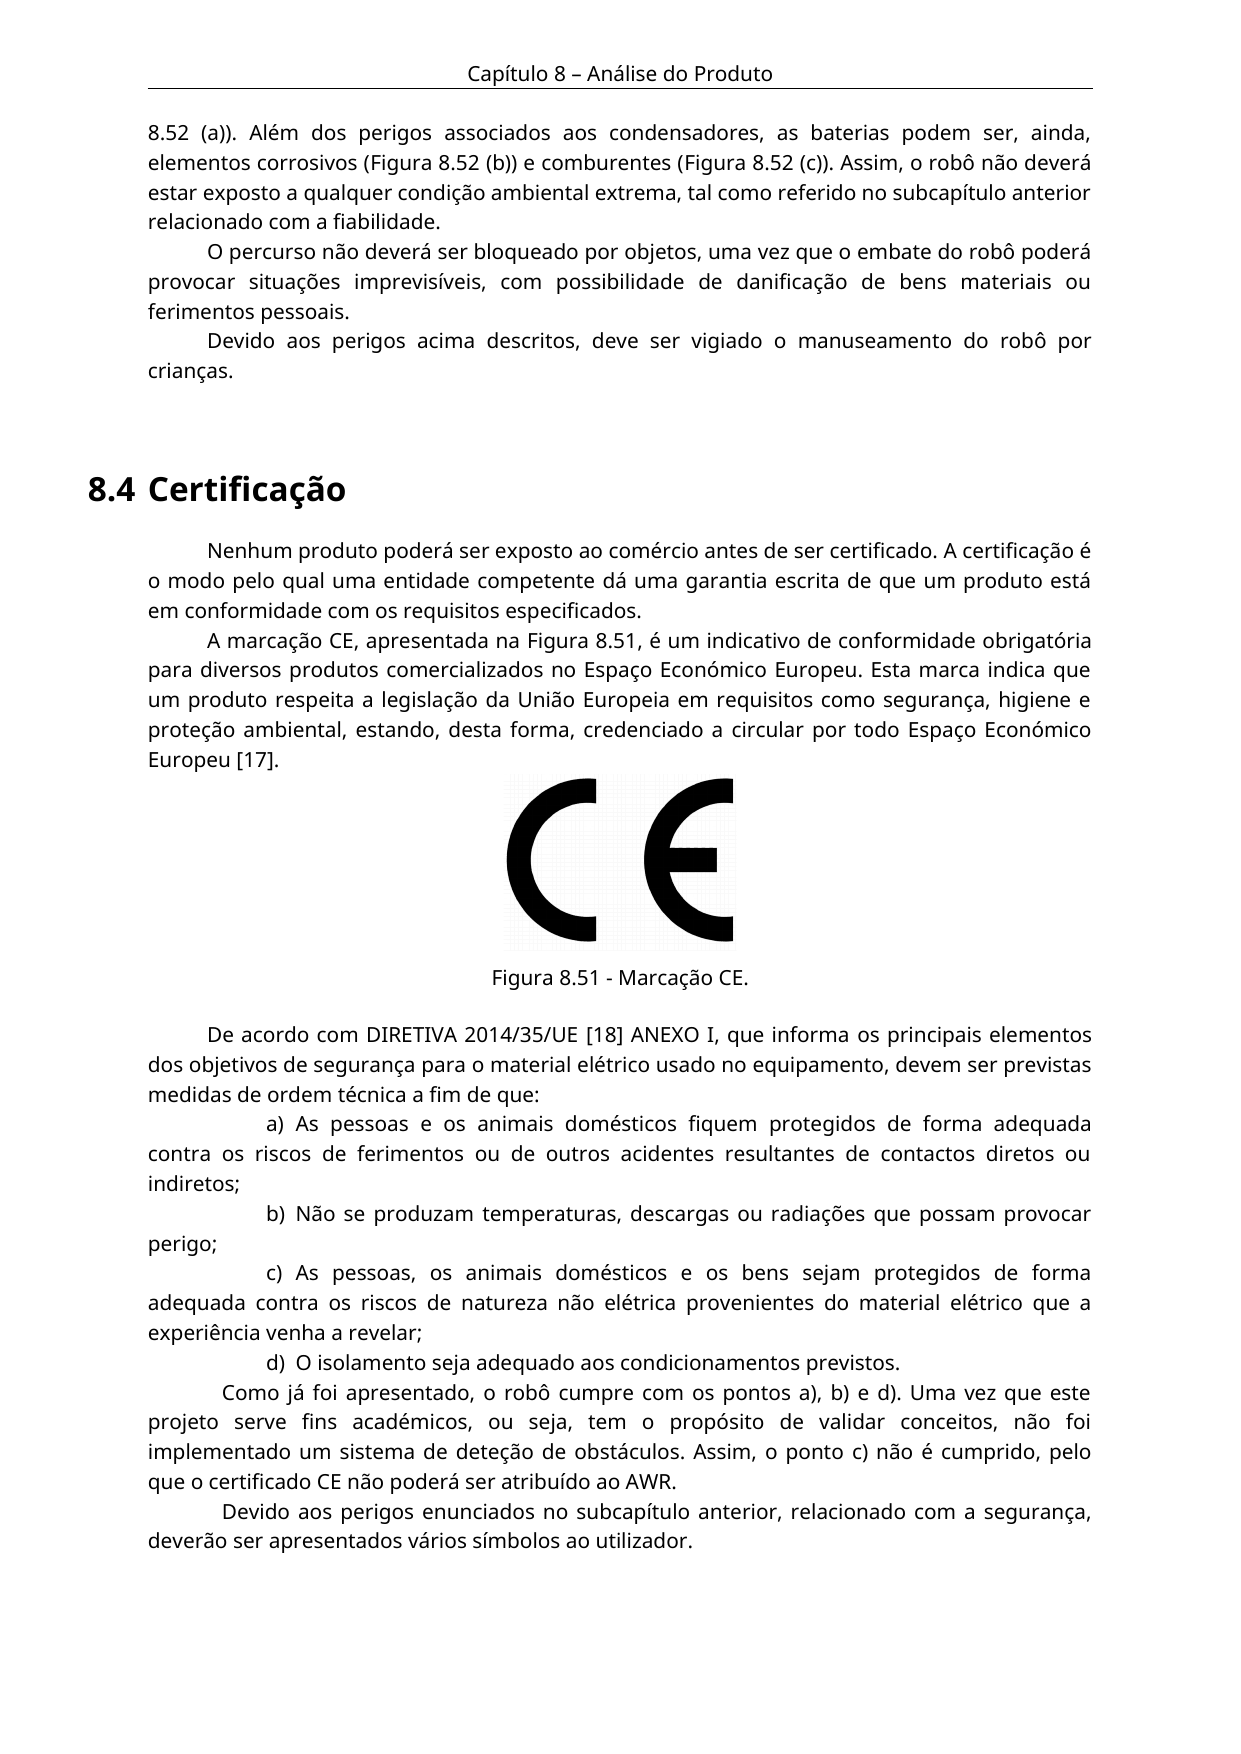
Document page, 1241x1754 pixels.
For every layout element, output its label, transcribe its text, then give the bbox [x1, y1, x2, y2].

text Nenhum produto poderá ser exposto ao comércio antes de ser certificado. A certificação é o modo pelo qual uma entidade competente dá uma garantia escrita de que um produto está em conformidade com os requisitos especificados. [148, 536, 1092, 624]
text A marcação CE, apresentada na Figura 8.1, é um indicativo de conformidade obrigatória para diversos produtos comercializados no Espaço Económico Europeu. Esta marca indica que um produto respeita a legislação da União Europeia em requisitos como segurança, higiene e proteção ambiental, estando, desta forma, credenciado a circular por todo Espaço Económico Europeu . [148, 626, 1092, 773]
text De acordo com DIRETIVA 2014/35/UE ANEXO I, que informa os principais elementos dos objetivos de segurança para o material elétrico usado no equipamento, devem ser previstas medidas de ordem técnica a fim de que: [148, 1020, 1092, 1108]
list As pessoas e os animais domésticos fiquem protegidos de forma adequada contra os riscos de ferimentos ou de outros acidentes resultantes de contactos diretos ou indiretos; [148, 1109, 1092, 1198]
list As pessoas, os animais domésticos e os bens sejam protegidos de forma adequada contra os riscos de natureza não elétrica provenientes do material elétrico que a experiência venha a revelar; [148, 1258, 1092, 1347]
text O percurso não deverá ser bloqueado por objetos, uma vez que o embate do robô poderá provocar situações imprevisíveis, com possibilidade de danificação de bens materiais ou ferimentos pessoais. [148, 237, 1092, 325]
text Figura 8.1 - Marcação CE. [148, 963, 1092, 991]
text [148, 118, 1092, 236]
text Devido aos perigos acima descritos, deve ser vigiado o manuseamento do robô por crianças. [148, 327, 1092, 385]
picture [503, 774, 737, 951]
text Como já foi apresentado, o robô cumpre com os pontos a), b) e d). Uma vez que este projeto serve fins académicos, ou seja, tem o propósito de validar conceitos, não foi implementado um sistema de deteção de obstáculos. Assim, o ponto c) não é cumprido, pelo que o certificado CE não poderá ser atribuído ao AWR. [148, 1378, 1092, 1496]
subtitle Certificação [88, 466, 1092, 511]
list Não se produzam temperaturas, descargas ou radiações que possam provocar perigo; [148, 1199, 1092, 1257]
text Devido aos perigos enunciados no subcapítulo anterior, relacionado com a segurança, deverão ser apresentados vários símbolos ao utilizador. [148, 1497, 1092, 1555]
list O isolamento seja adequado aos condicionamentos previstos. [148, 1348, 1092, 1376]
